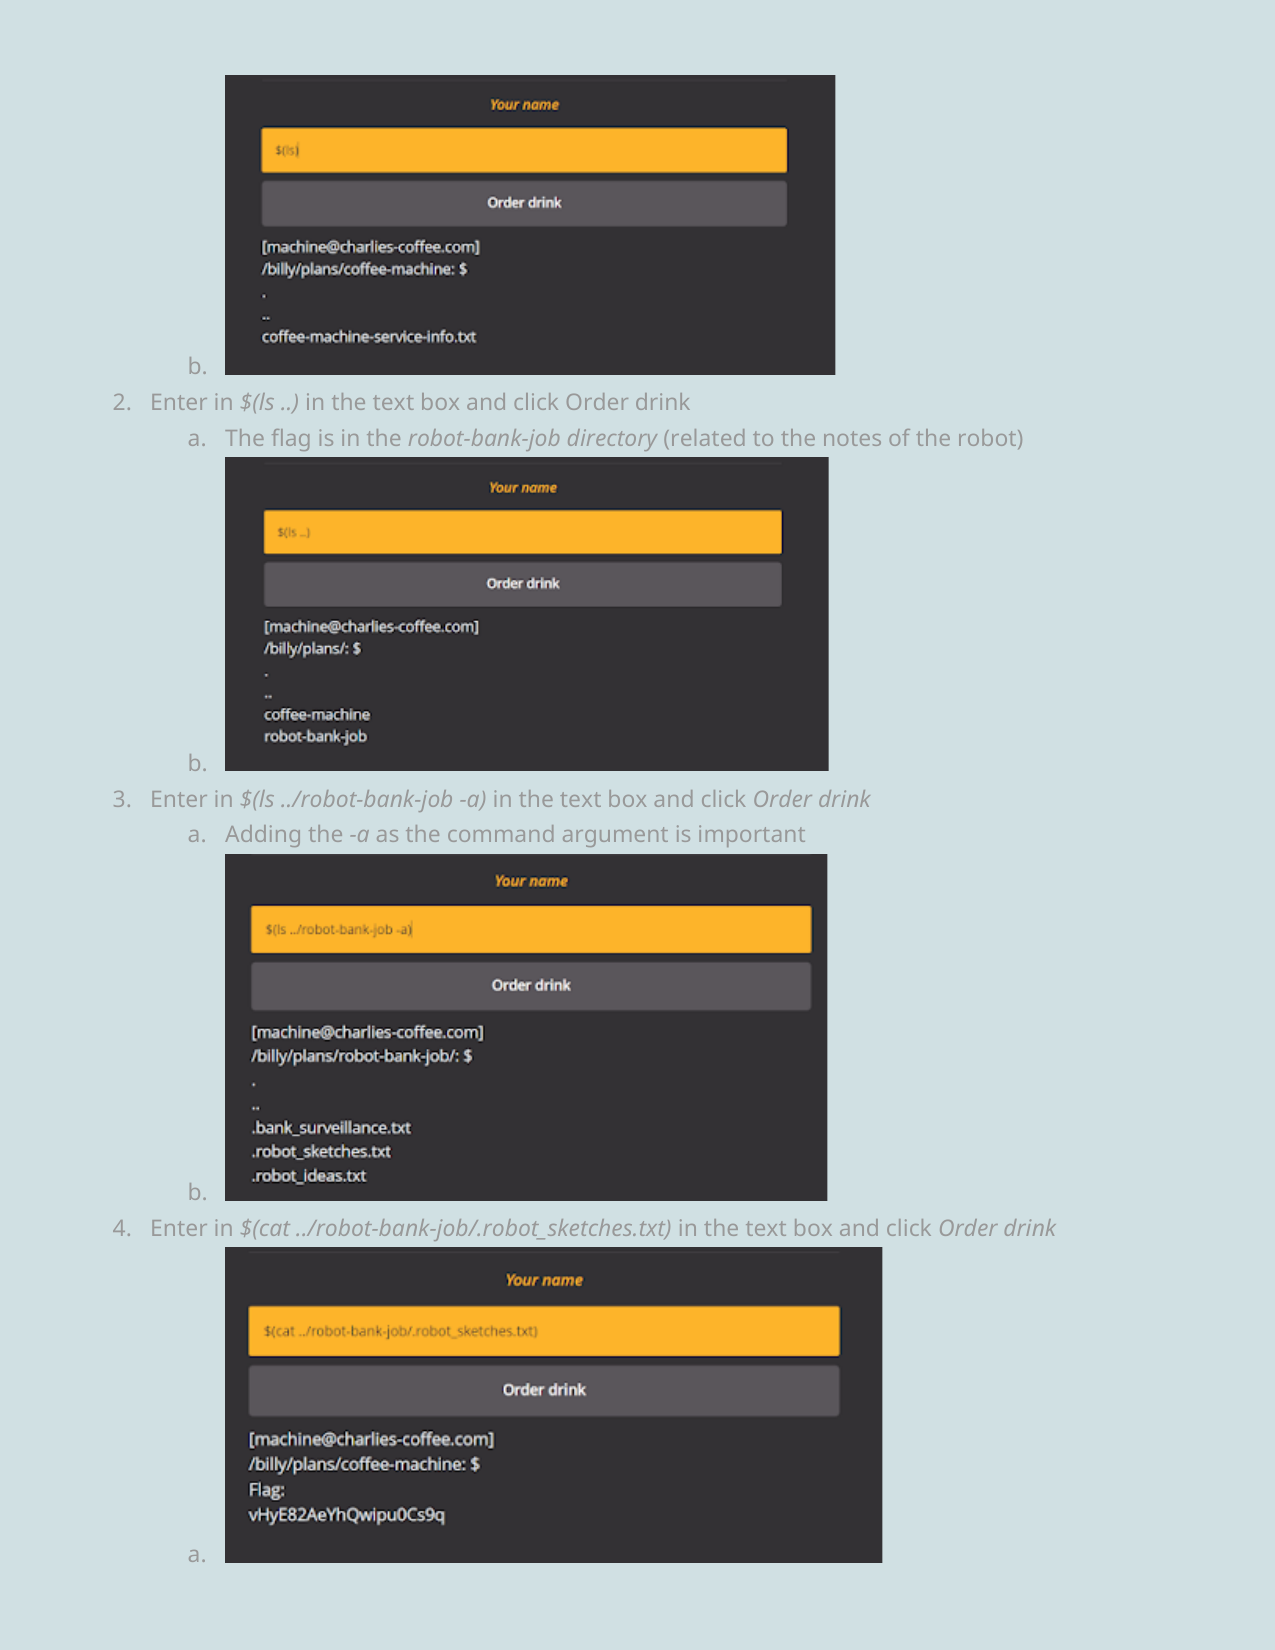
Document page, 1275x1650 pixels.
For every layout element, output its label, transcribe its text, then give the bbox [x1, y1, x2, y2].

list The flag is in the robot-bank-job directory (related to the notes of the robot) [187, 422, 1200, 453]
list Adding the -a as the command argument is important [187, 818, 1200, 850]
list Enter in $(cat ../robot-bank-job/.robot_sketches.txt) in the text box and click Order drink [112, 1212, 1200, 1243]
picture [225, 854, 828, 1201]
list Enter in $(ls ..) in the text box and click Order drink [112, 386, 1200, 417]
list Enter in $(ls ../robot-bank-job -a) in the text box and click Order drink [112, 782, 1200, 814]
picture [225, 1247, 883, 1563]
picture [225, 457, 829, 771]
picture [225, 75, 836, 375]
